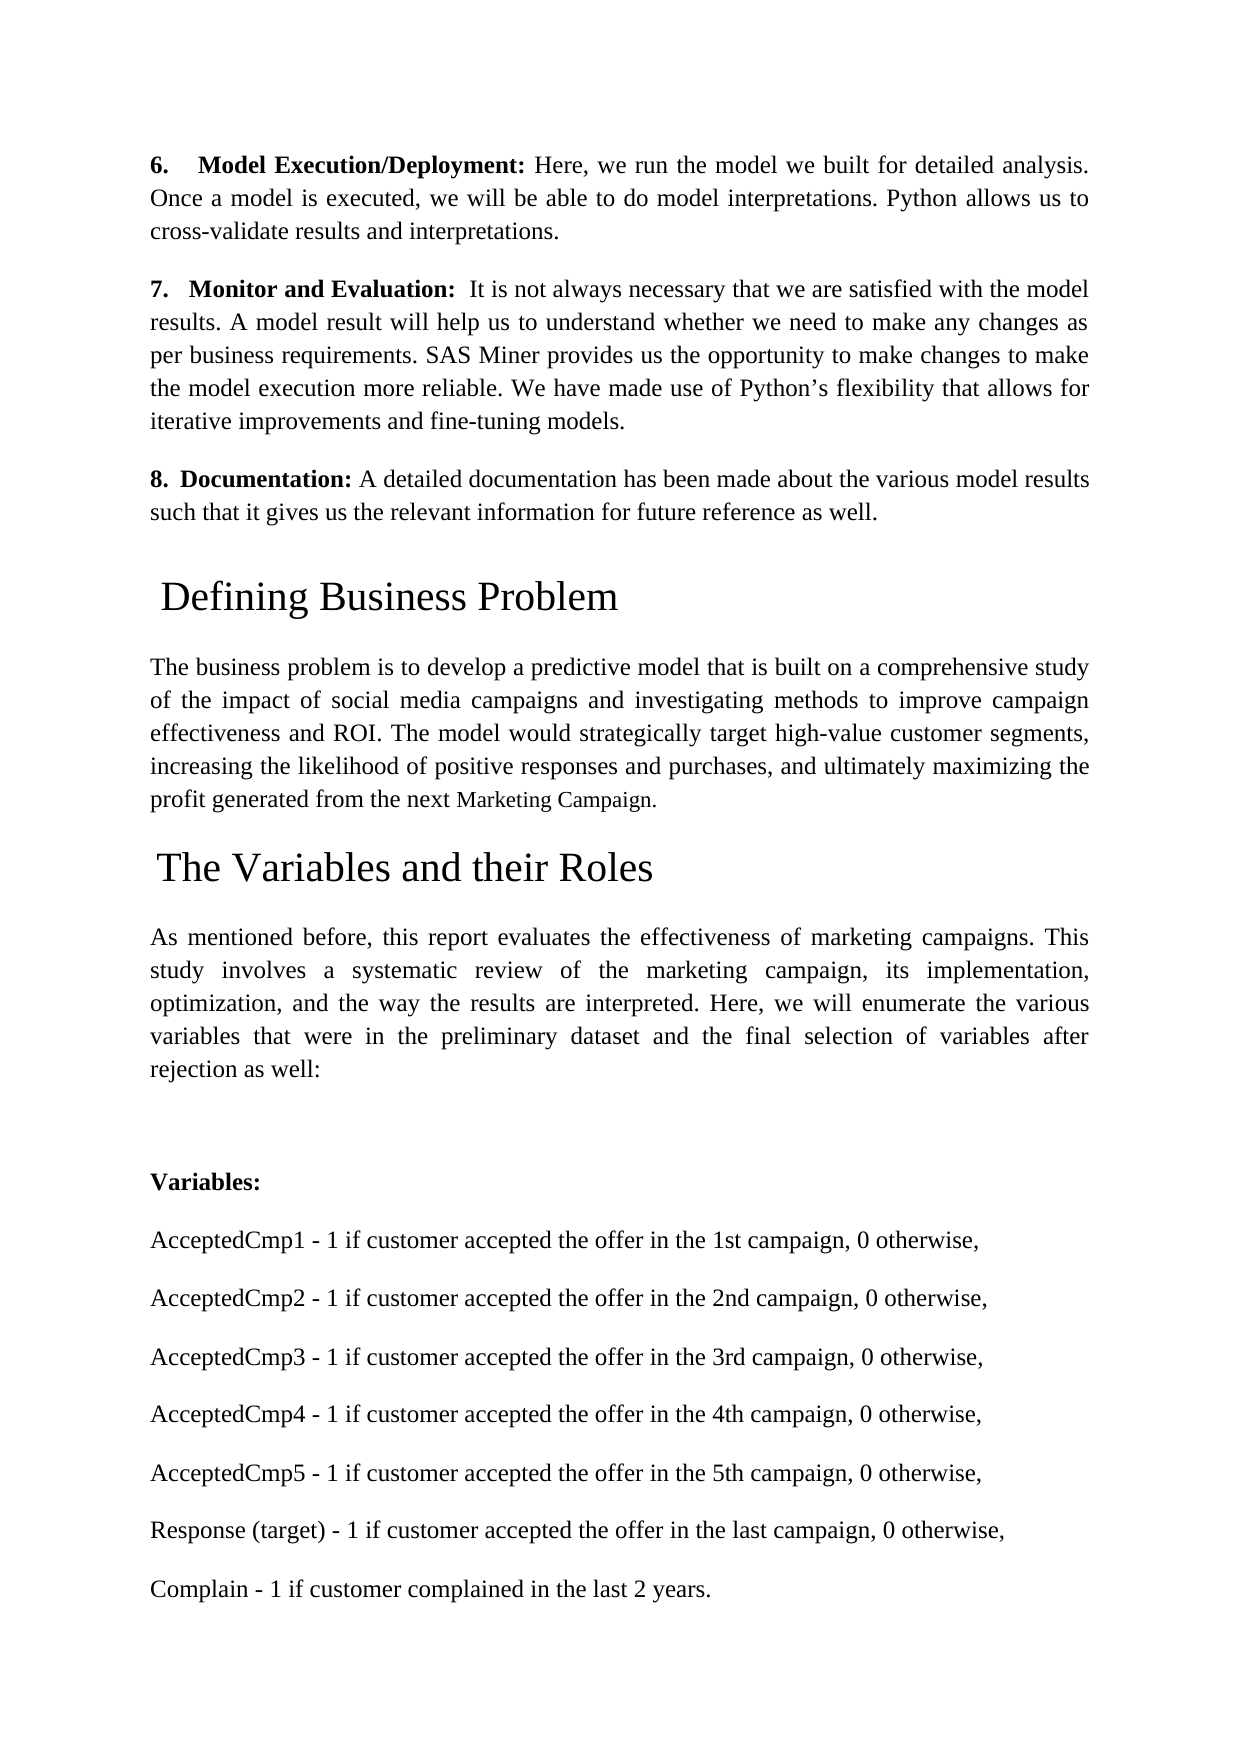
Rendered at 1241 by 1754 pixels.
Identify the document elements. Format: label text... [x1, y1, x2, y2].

text 7. Monitor and Evaluation: It is not always necessary that we are satisfied with the model results. A model result will help us to understand whether we need to make any changes as per business requirements. SAS Miner provides us the opportunity to make changes to make the model execution more reliable. We have made use of Python’s flexibility that allows for iterative improvements and fine-tuning models. [150, 274, 1090, 435]
text As mentioned before, this report evaluates the effectiveness of marketing campaigns. This study involves a systematic review of the marketing campaign, its implementation, optimization, and the way the results are interpreted. Here, we will enumerate the various variables that were in the preliminary dataset and the final selection of variables after rejection as well: [150, 922, 1090, 1083]
text AcceptedCmp1 - 1 if customer accepted the offer in the 1st campaign, 0 otherwise, [150, 1226, 1090, 1254]
subtitle Defining Business Problem [150, 572, 1090, 620]
text The business problem is to develop a predictive model that is built on a comprehensive study of the impact of social media campaigns and investigating methods to improve campaign effectiveness and ROI. The model would strategically target high-value customer segments, increasing the likelihood of positive responses and purchases, and ultimately maximizing the profit generated from the next Marketing Campaign. [150, 652, 1090, 813]
text 6. Model Execution/Deployment: Here, we run the model we built for detailed analysis. Once a model is executed, we will be able to do model interpretations. Python allows us to cross-validate results and interpretations. [150, 150, 1090, 245]
text The Variables and their Roles [150, 842, 1090, 890]
text AcceptedCmp5 - 1 if customer accepted the offer in the 5th campaign, 0 otherwise, [150, 1458, 1090, 1486]
text Response (target) - 1 if customer accepted the offer in the last campaign, 0 otherwise, [150, 1516, 1090, 1544]
text 8. Documentation: A detailed documentation has been made about the various model results such that it gives us the relevant information for future reference as well. [150, 464, 1090, 526]
text AcceptedCmp4 - 1 if customer accepted the offer in the 4th campaign, 0 otherwise, [150, 1399, 1090, 1428]
text Variables: [150, 1167, 1090, 1196]
text AcceptedCmp3 - 1 if customer accepted the offer in the 3rd campaign, 0 otherwise, [150, 1342, 1090, 1370]
text Complain - 1 if customer complained in the last 2 years. [150, 1574, 1090, 1602]
text AcceptedCmp2 - 1 if customer accepted the offer in the 2nd campaign, 0 otherwise, [150, 1283, 1090, 1312]
